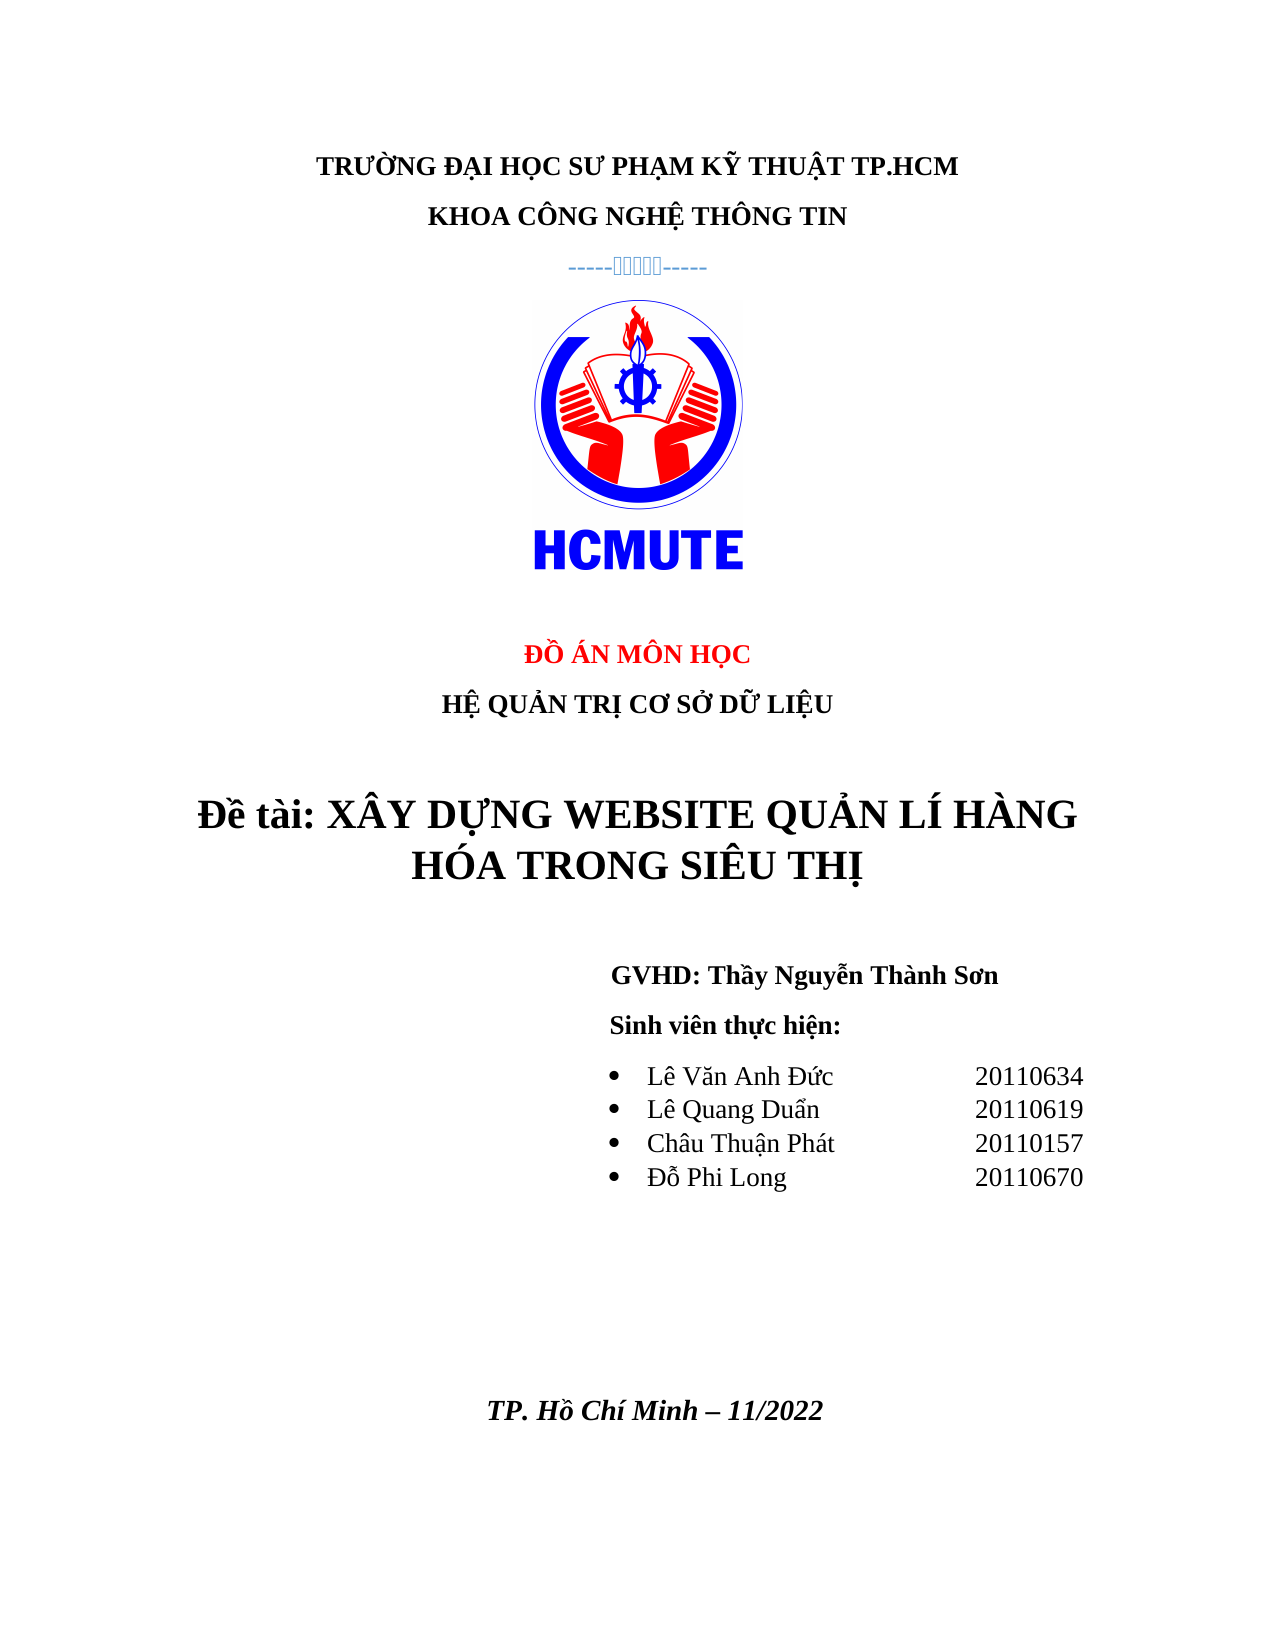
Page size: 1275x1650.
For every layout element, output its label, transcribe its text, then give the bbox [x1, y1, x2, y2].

text KHOA CÔNG NGHỆ THÔNG TIN [150, 200, 1125, 231]
text ---------- [150, 250, 1125, 282]
text Đề tài: XÂY DỰNG WEBSITE QUẢN LÍ HÀNG HÓA TRONG SIÊU THỊ [150, 789, 1125, 889]
text ĐỒ ÁN MÔN HỌC [150, 638, 1125, 669]
text Sinh viên thực hiện: [600, 1009, 1125, 1041]
list Châu Thuận Phát 20110157 [609, 1127, 1125, 1158]
text TRƯỜNG ĐẠI HỌC SƯ PHẠM KỸ THUẬT TP.HCM [150, 150, 1125, 181]
text GVHD: Thầy Nguyễn Thành Sơn [150, 959, 1125, 990]
list Đỗ Phi Long 20110670 [609, 1161, 1125, 1192]
picture [532, 300, 743, 570]
list Lê Quang Duẩn 20110619 [609, 1093, 1125, 1125]
text HỆ QUẢN TRỊ CƠ SỞ DỮ LIỆU [150, 689, 1125, 720]
list Lê Văn Anh Đức 20110634 [609, 1060, 1125, 1091]
